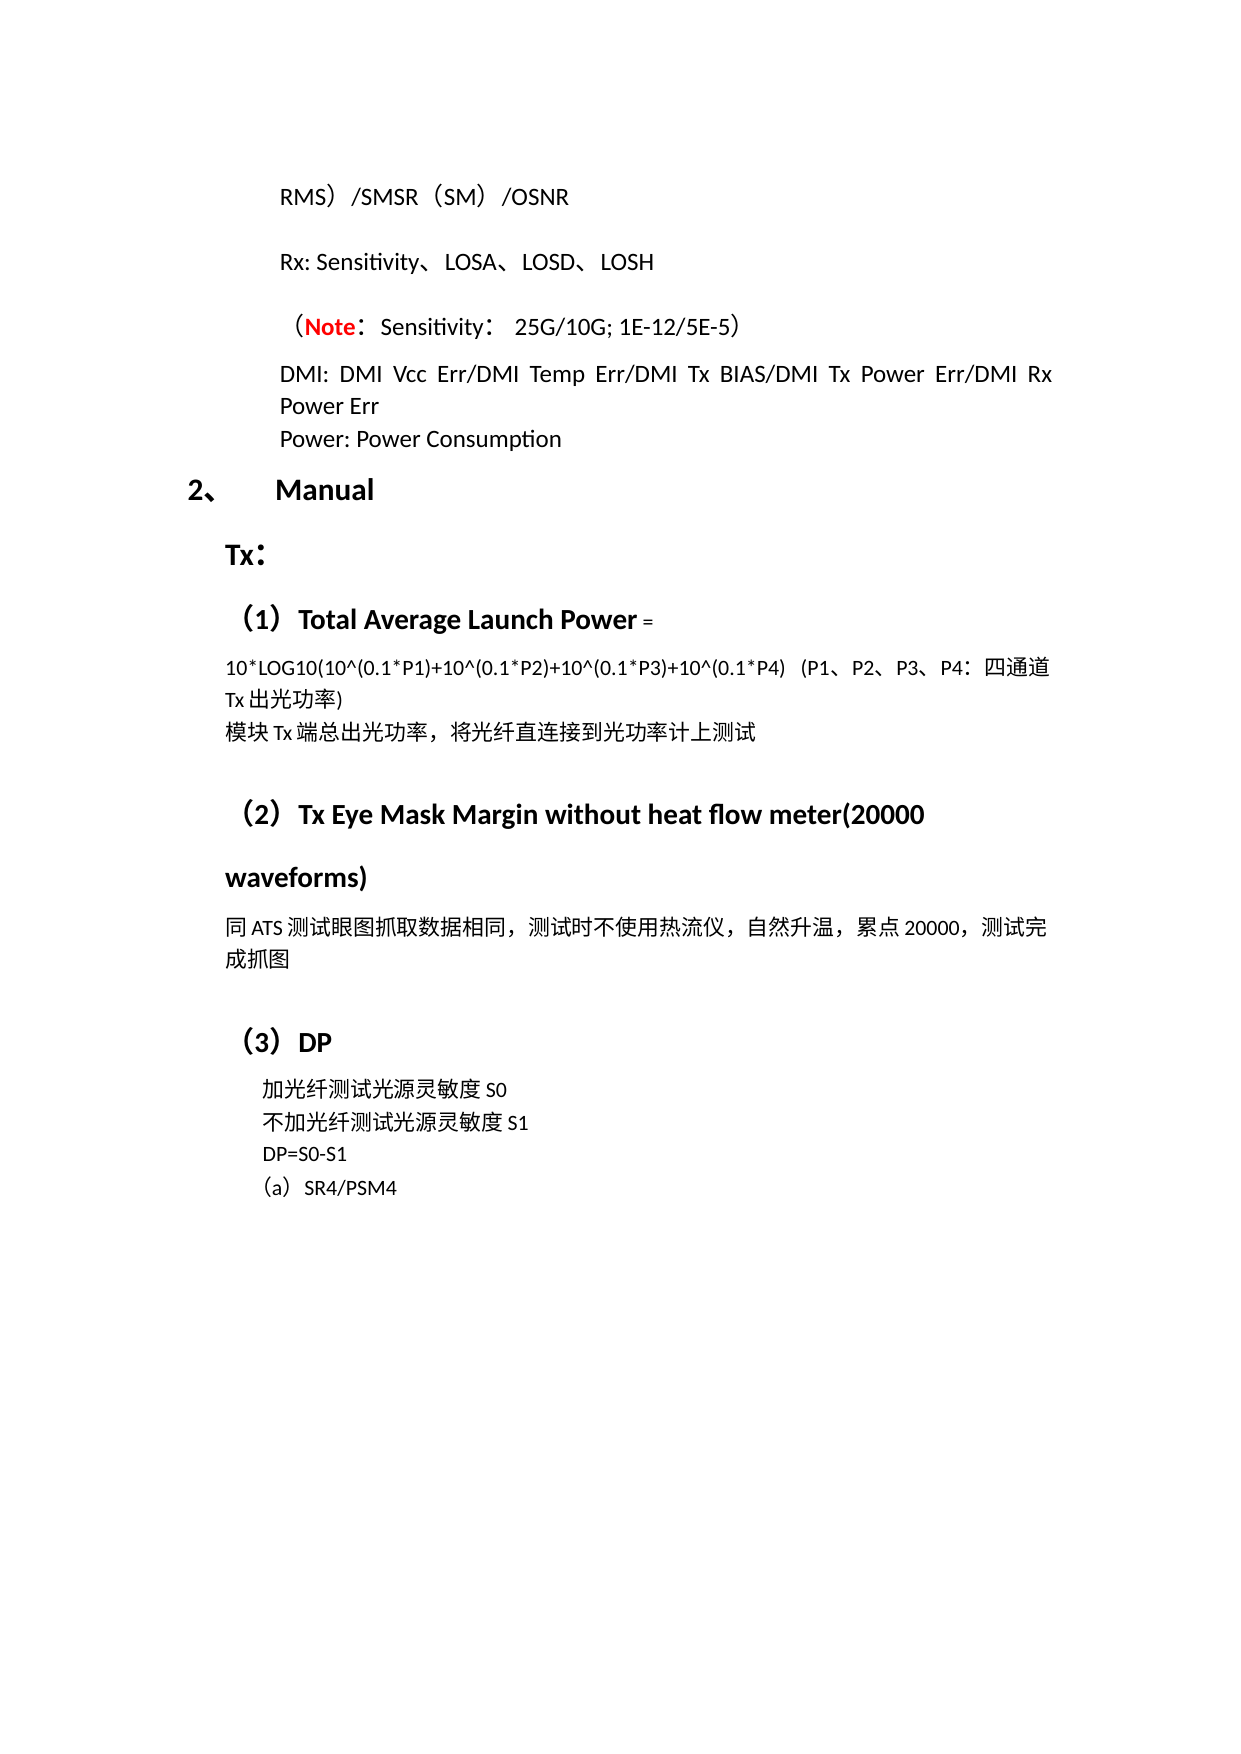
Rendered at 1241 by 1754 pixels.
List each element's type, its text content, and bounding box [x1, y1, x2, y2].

list Power: Power Consumption [279, 422, 1053, 454]
list 同ATS测试眼图抓取数据相同，测试时不使用热流仪，自然升温，累点20000，测试完成抓图 [225, 909, 1053, 974]
list DMI: DMI Vcc Err/DMI Temp Err/DMI Tx BIAS/DMI Tx Power Err/DMI Rx Power Err [279, 357, 1053, 422]
list DP=S0-S1 [262, 1137, 1053, 1169]
list 加光纤测试光源灵敏度S0 [262, 1072, 1053, 1104]
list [279, 162, 1053, 227]
list （1）Total Average Launch Power = 10*LOG10(10^(0.1*P1)+10^(0.1*P2)+10^(0.1*P3)+10^(0.1*P4) (P1、P2、P3、P4：四通道Tx出光功率) [225, 584, 1053, 714]
list Rx: Sensitivity、LOSA、LOSD、LOSH [279, 227, 1053, 292]
list （2）Tx Eye Mask Margin without heat flow meter(20000 waveforms) [225, 779, 1053, 909]
list 不加光纤测试光源灵敏度S1 [262, 1104, 1053, 1137]
list （3）DP [225, 1007, 1053, 1072]
list Tx： [225, 519, 1053, 584]
list （Note：Sensitivity： 25G/10G; 1E-12/5E-5） [279, 292, 1053, 357]
list 模块Tx端总出光功率，将光纤直连接到光功率计上测试 [225, 714, 1053, 747]
list （a）SR4/PSM4 [225, 1169, 1053, 1202]
list Manual [187, 454, 1053, 519]
